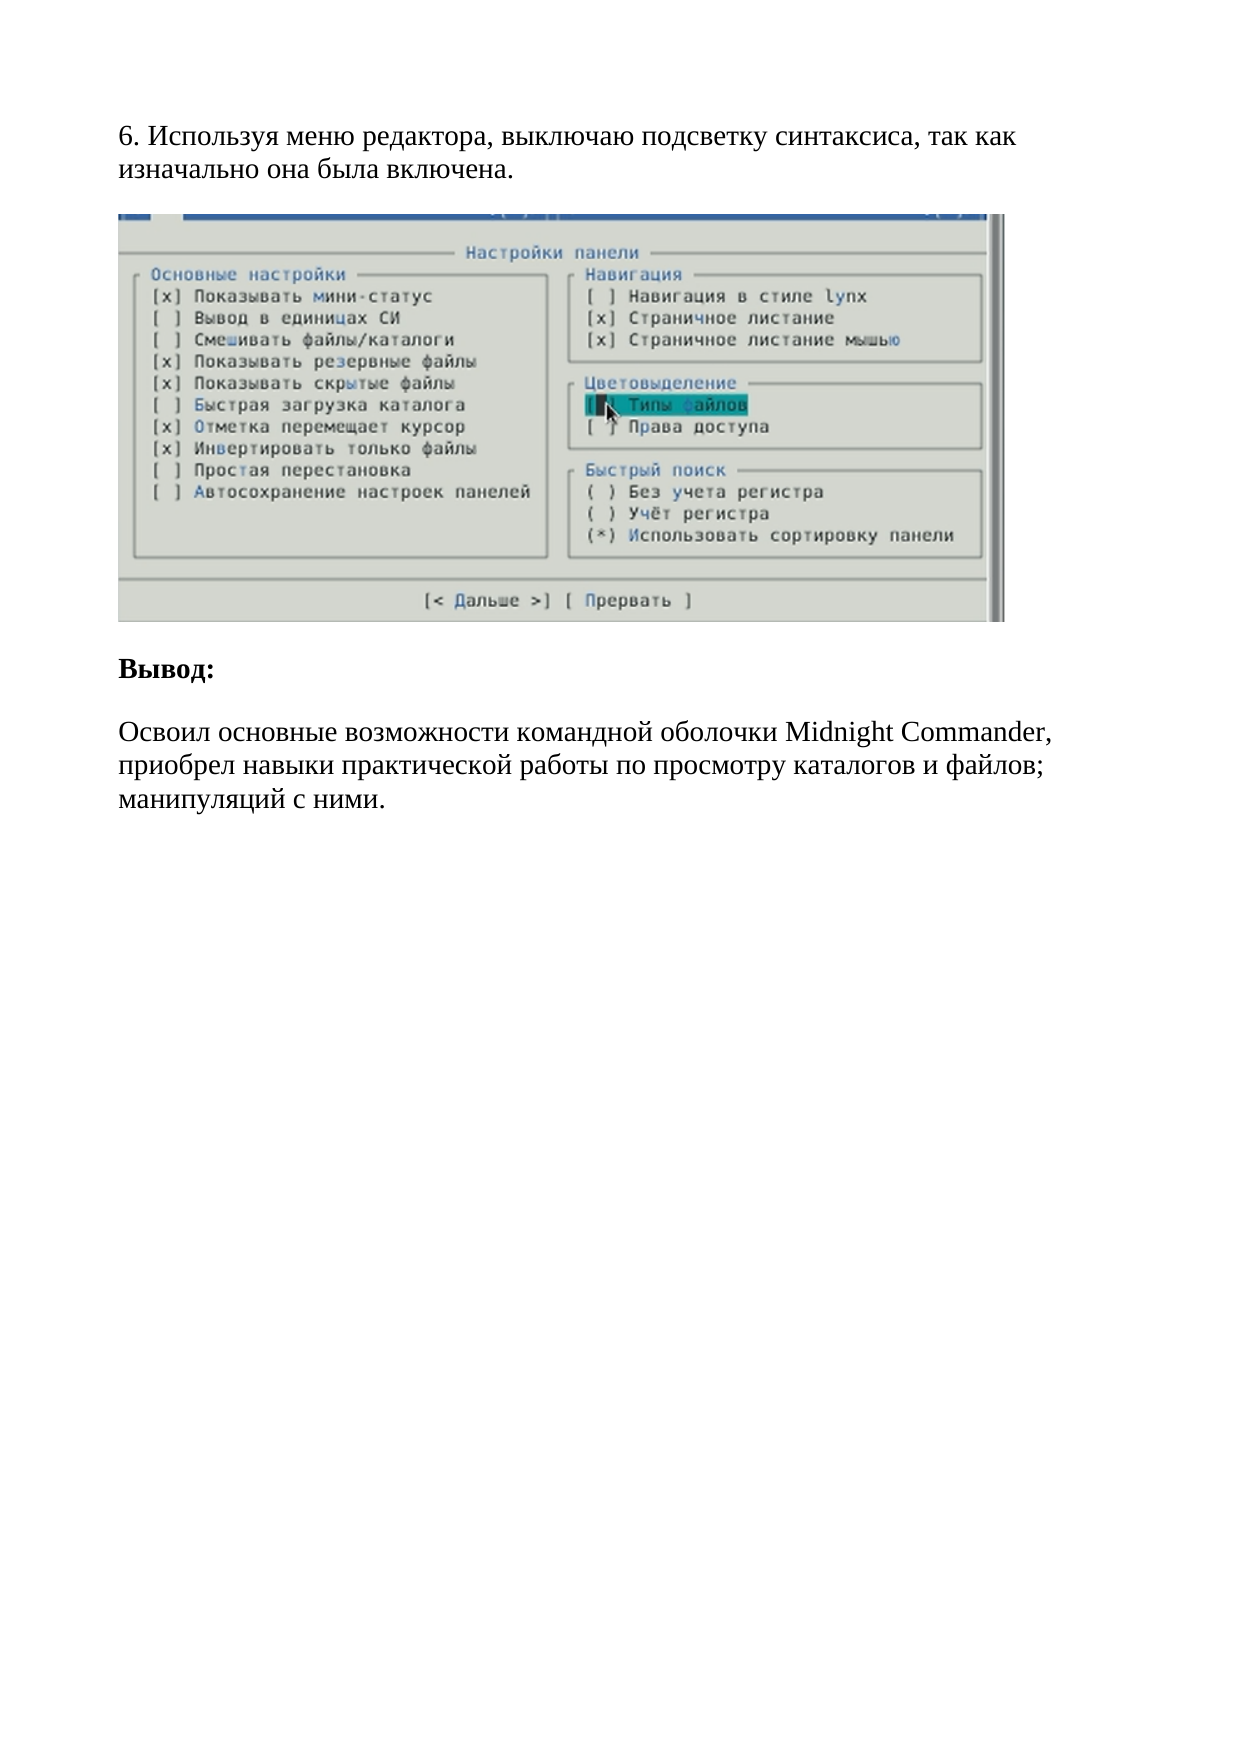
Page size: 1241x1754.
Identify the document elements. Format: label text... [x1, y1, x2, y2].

text 6. Используя меню редактора, выключаю подсветку синтаксиса, так как изначально она была включена. [118, 118, 1152, 185]
picture [118, 214, 1005, 622]
text Вывод: [118, 651, 1152, 684]
text Освоил основные возможности командной оболочки Midnight Commander, приобрел навыки практической работы по просмотру каталогов и файлов; манипуляций с ними. [118, 714, 1152, 814]
